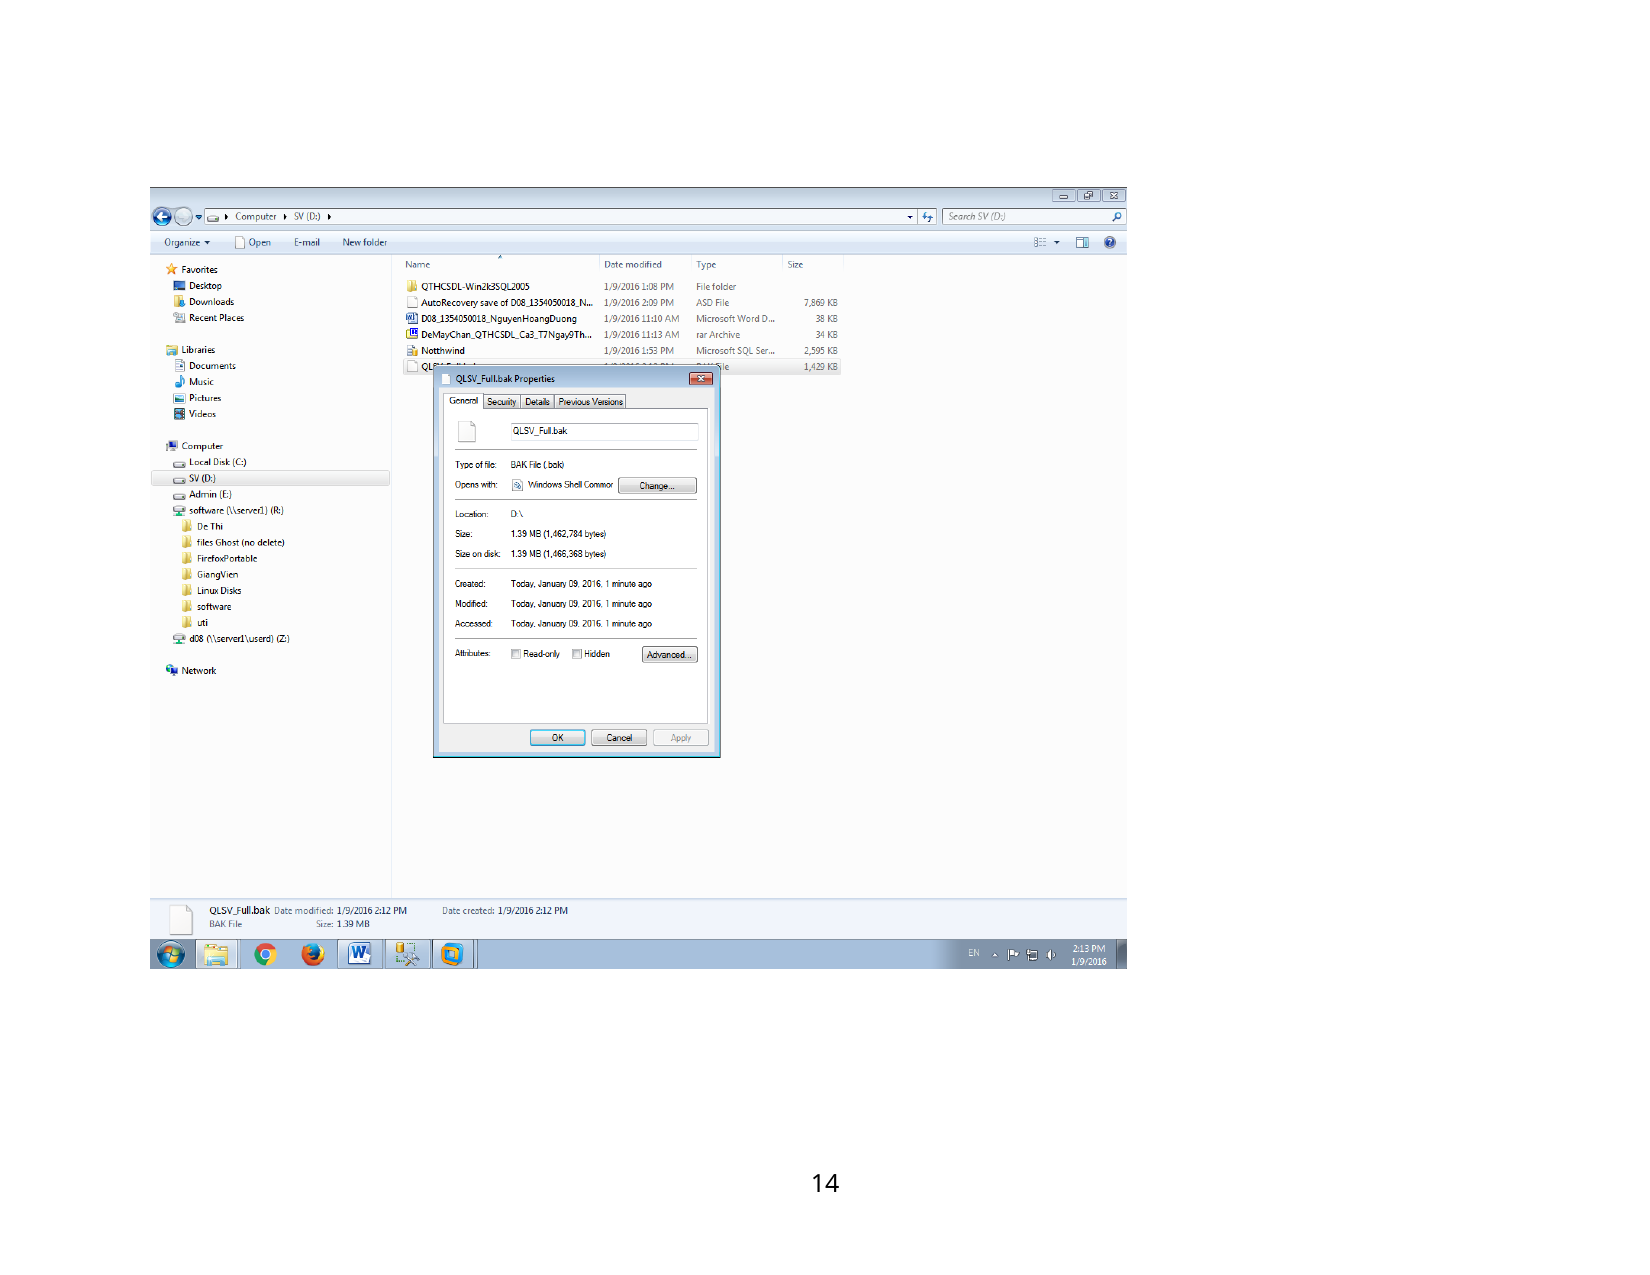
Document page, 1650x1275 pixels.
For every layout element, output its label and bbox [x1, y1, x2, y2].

picture [150, 187, 1127, 969]
